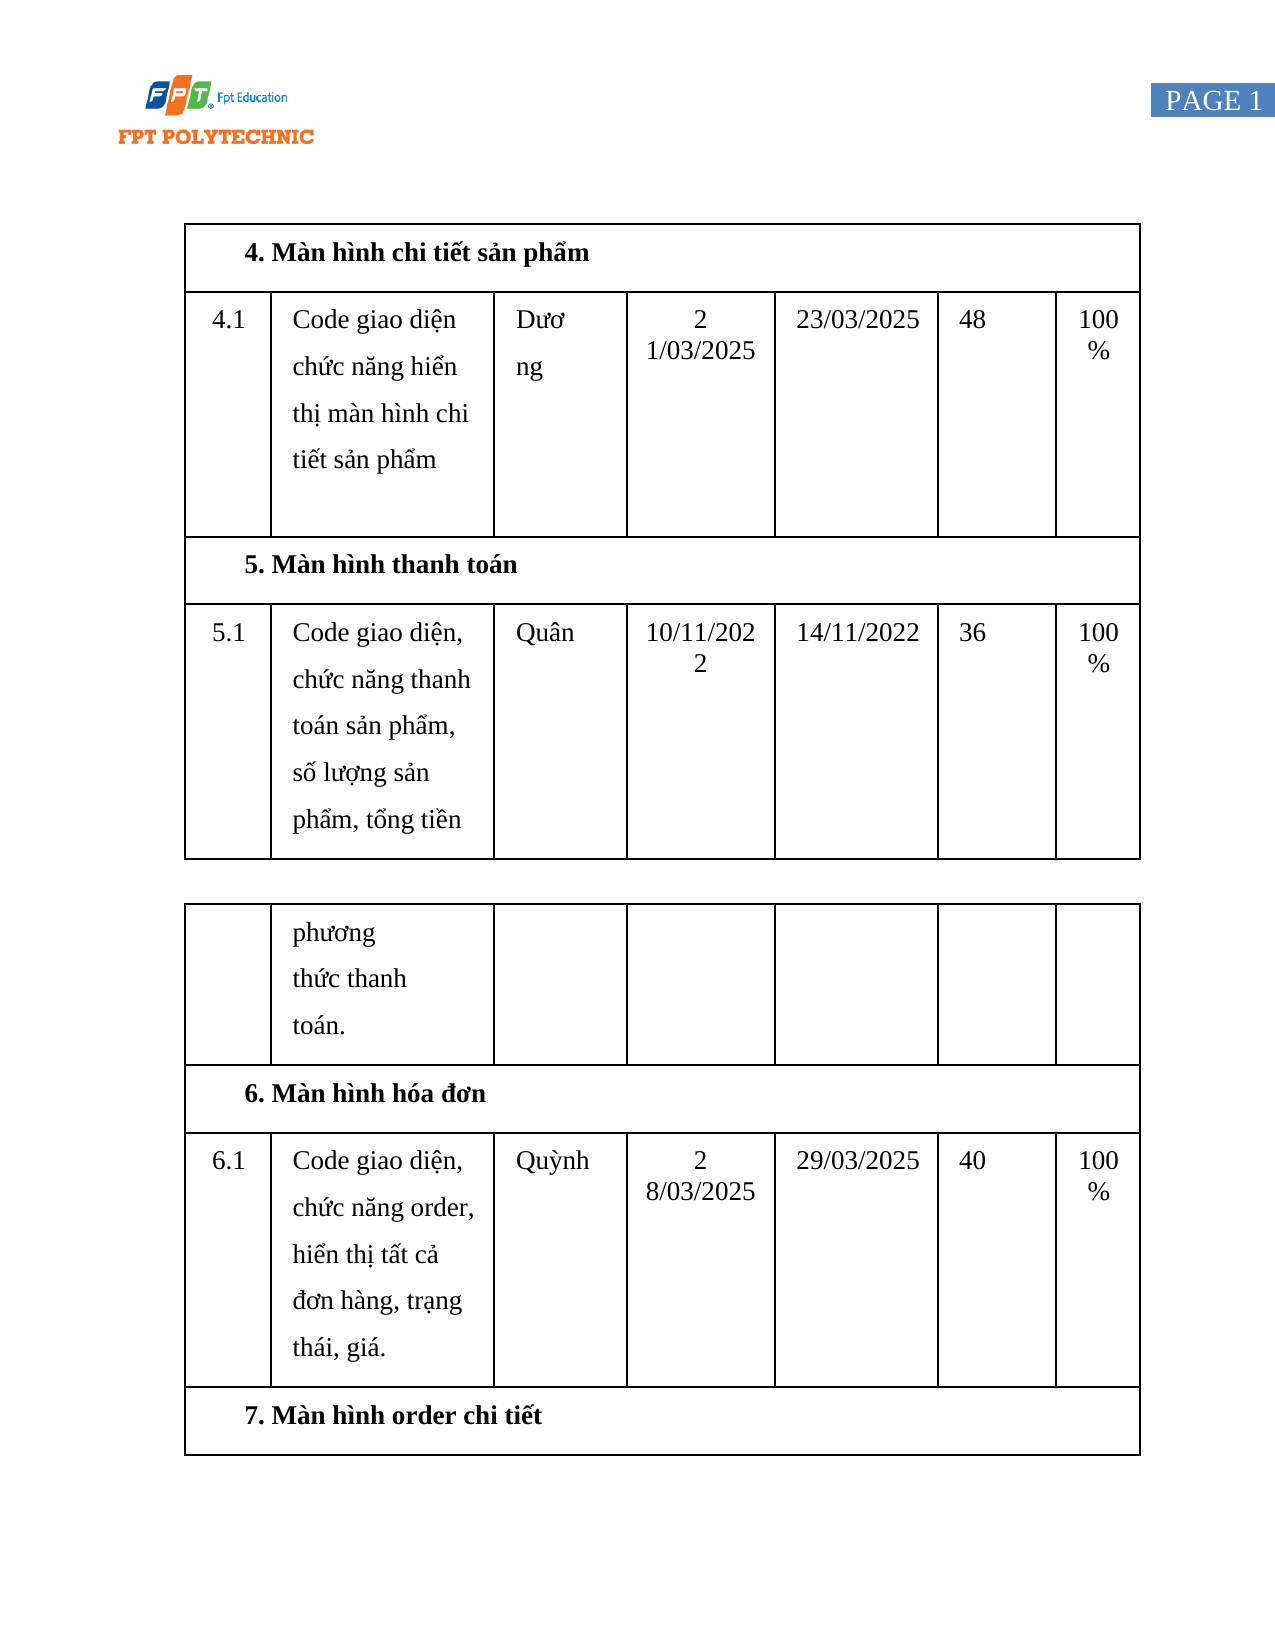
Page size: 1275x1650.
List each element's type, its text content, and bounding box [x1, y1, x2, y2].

table_cell Quân [495, 605, 626, 858]
table_cell 5. Màn hình thanh toán [186, 538, 1139, 603]
table_header [1057, 905, 1139, 1064]
table_cell Quỳnh [495, 1134, 626, 1386]
table_header [776, 905, 937, 1064]
table_cell 5.1 [186, 605, 270, 858]
table_cell 4.1 [186, 293, 270, 536]
table_cell Code giao diện, chức năng order, hiển thị tất cả đơn hàng, trạng thái, giá. [272, 1134, 493, 1386]
table_cell 7. Màn hình order chi tiết [186, 1388, 1139, 1453]
table_cell Code giao diện chức năng hiển thị màn hình chi tiết sản phẩm [272, 293, 493, 536]
table_cell 21/03/2025 [628, 293, 774, 536]
table_cell Dương [495, 293, 626, 536]
table_header 4. Màn hình chi tiết sản phẩm [186, 225, 1139, 291]
table_cell 14/11/2022 [776, 605, 937, 858]
table_cell Code giao diện, chức năng thanh toán sản phẩm, số lượng sản phẩm, tổng tiền [272, 605, 493, 858]
table_cell 36 [939, 605, 1055, 858]
table_cell 23/03/2025 [776, 293, 937, 536]
table_cell 100% [1057, 293, 1139, 536]
picture [118, 75, 314, 144]
table_header [628, 905, 774, 1064]
table_cell 100% [1057, 605, 1139, 858]
table_cell 6.1 [186, 1134, 270, 1386]
table_cell 10/11/2022 [628, 605, 774, 858]
table_header phương thức thanh toán. [272, 905, 493, 1064]
table_header [495, 905, 626, 1064]
table_cell 48 [939, 293, 1055, 536]
table_cell 40 [939, 1134, 1055, 1386]
table_header [186, 905, 270, 1064]
table_cell 6. Màn hình hóa đơn [186, 1066, 1139, 1132]
table_cell 29/03/2025 [776, 1134, 937, 1386]
table_cell 100% [1057, 1134, 1139, 1386]
table_cell 28/03/2025 [628, 1134, 774, 1386]
table_header [939, 905, 1055, 1064]
